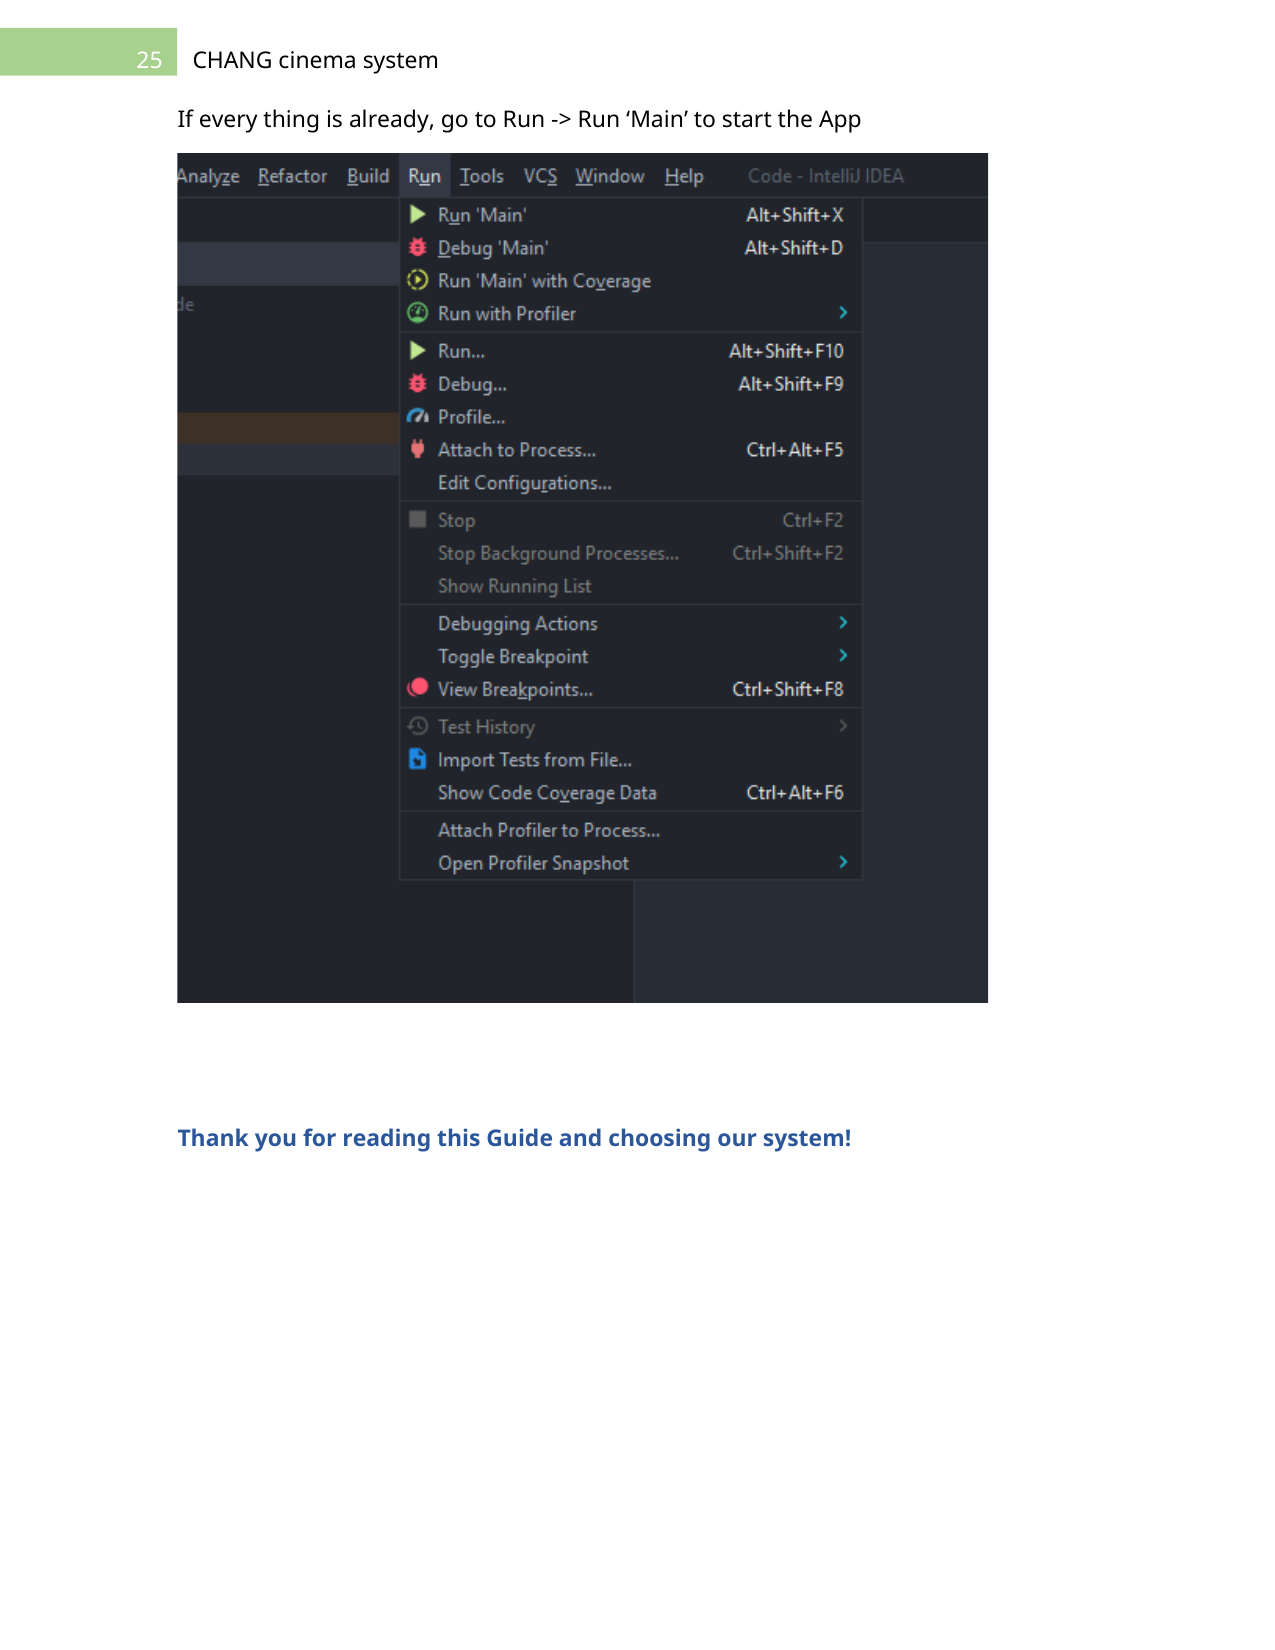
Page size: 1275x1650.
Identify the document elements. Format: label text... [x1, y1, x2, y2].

picture [177, 153, 989, 1003]
text If every thing is already, go to Run -> Run ‘Main’ to start the App [177, 103, 1152, 135]
text Thank you for reading this Guide and choosing our system! [177, 1122, 1152, 1154]
